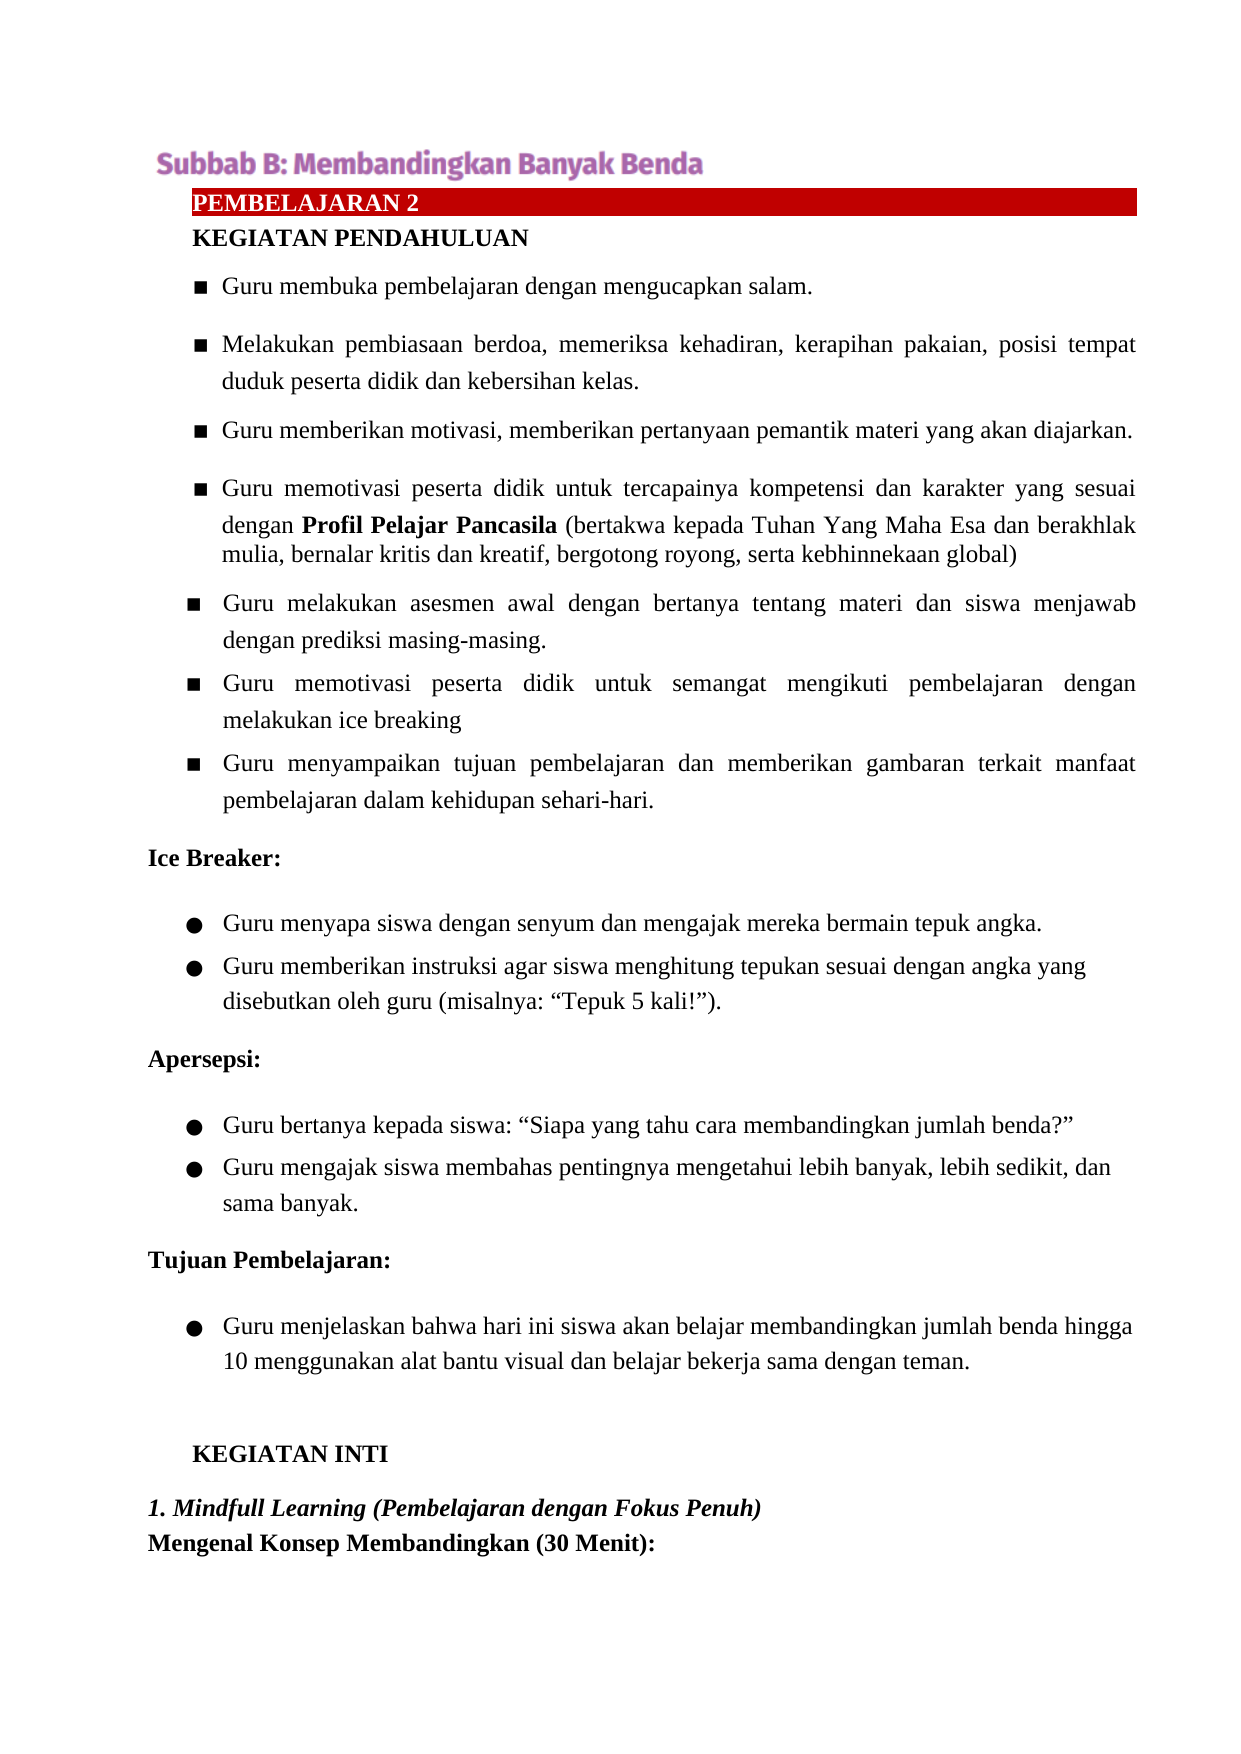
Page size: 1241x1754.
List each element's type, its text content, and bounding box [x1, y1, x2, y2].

list Guru bertanya kepada siswa: “Siapa yang tahu cara membandingkan jumlah benda?” [185, 1102, 1137, 1145]
picture [147, 147, 719, 182]
text KEGIATAN INTI [192, 1439, 1137, 1468]
list Guru menjelaskan bahwa hari ini siswa akan belajar membandingkan jumlah benda hingga 10 menggunakan alat bantu visual dan belajar bekerja sama dengan teman. [185, 1303, 1137, 1375]
list Melakukan pembiasaan berdoa, memeriksa kehadiran, kerapihan pakaian, posisi tempat duduk peserta didik dan kebersihan kelas. [192, 315, 1137, 395]
list Guru memotivasi peserta didik untuk tercapainya kompetensi dan karakter yang sesuai dengan Profil Pelajar Pancasila (bertakwa kepada Tuhan Yang Maha Esa dan berakhlak mulia, bernalar kritis dan kreatif, bergotong royong, serta kebhinnekaan global) [192, 459, 1137, 568]
text Tujuan Pembelajaran: [148, 1246, 1137, 1274]
list Guru membuka pembelajaran dengan mengucapkan salam. [192, 258, 1137, 309]
list Guru menyampaikan tujuan pembelajaran dan memberikan gambaran terkait manfaat pembelajaran dalam kehidupan sehari-hari. [185, 734, 1137, 814]
list Guru menyapa siswa dengan senyum dan mengajak mereka bermain tepuk angka. [185, 901, 1137, 944]
list Guru melakukan asesmen awal dengan bertanya tentang materi dan siswa menjawab dengan prediksi masing-masing. [185, 574, 1137, 654]
list Guru memberikan motivasi, memberikan pertanyaan pemantik materi yang akan diajarkan. [192, 401, 1137, 453]
subtitle 1. Mindfull Learning (Pembelajaran dengan Fokus Penuh) [148, 1493, 1137, 1522]
text Ice Breaker: [148, 843, 1137, 872]
list Guru memotivasi peserta didik untuk semangat mengikuti pembelajaran dengan melakukan ice breaking [185, 654, 1137, 734]
text KEGIATAN PENDAHULUAN [192, 223, 1137, 251]
text Apersepsi: [148, 1044, 1137, 1073]
text PEMBELAJARAN 2 [192, 188, 1137, 216]
text Mengenal Konsep Membandingkan (30 Menit): [148, 1528, 1137, 1557]
list Guru memberikan instruksi agar siswa menghitung tepukan sesuai dengan angka yang disebutkan oleh guru (misalnya: “Tepuk 5 kali!”). [185, 944, 1137, 1015]
list Guru mengajak siswa membahas pentingnya mengetahui lebih banyak, lebih sedikit, dan sama banyak. [185, 1145, 1137, 1216]
